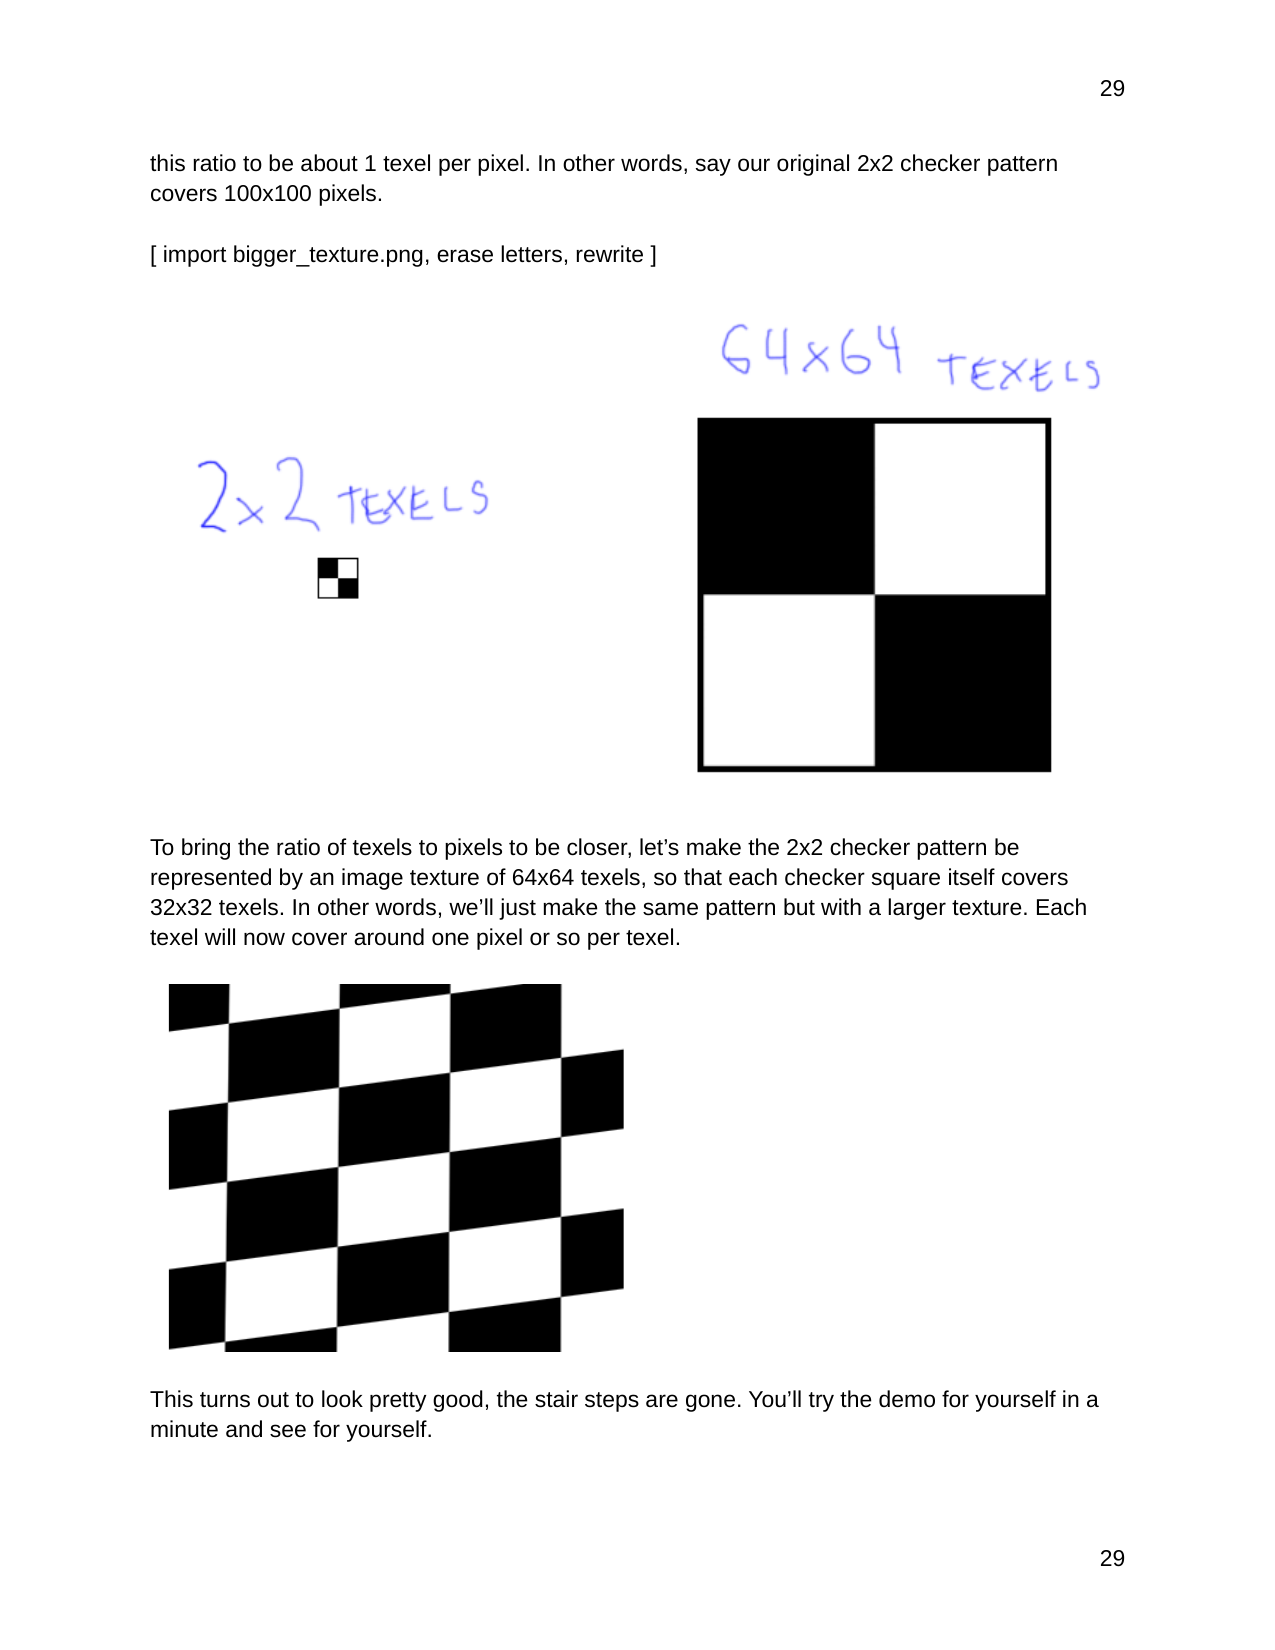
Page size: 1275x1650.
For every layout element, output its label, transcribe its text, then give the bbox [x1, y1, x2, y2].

text To bring the ratio of texels to pixels to be closer, let’s make the 2x2 checker pattern be represented by an image texture of 64x64 texels, so that each checker square itself covers 32x32 texels. In other words, we’ll just make the same pattern but with a larger texture. Each texel will now cover around one pixel or so per texel. [150, 833, 1125, 951]
text This turns out to look pretty good, the stair steps are gone. You’ll try the demo for yourself in a minute and see for yourself. [150, 1386, 1125, 1442]
text [ import bigger_texture.png, erase letters, rewrite ] [150, 241, 1125, 267]
picture [168, 301, 1130, 800]
picture [168, 984, 624, 1352]
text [150, 150, 1125, 207]
